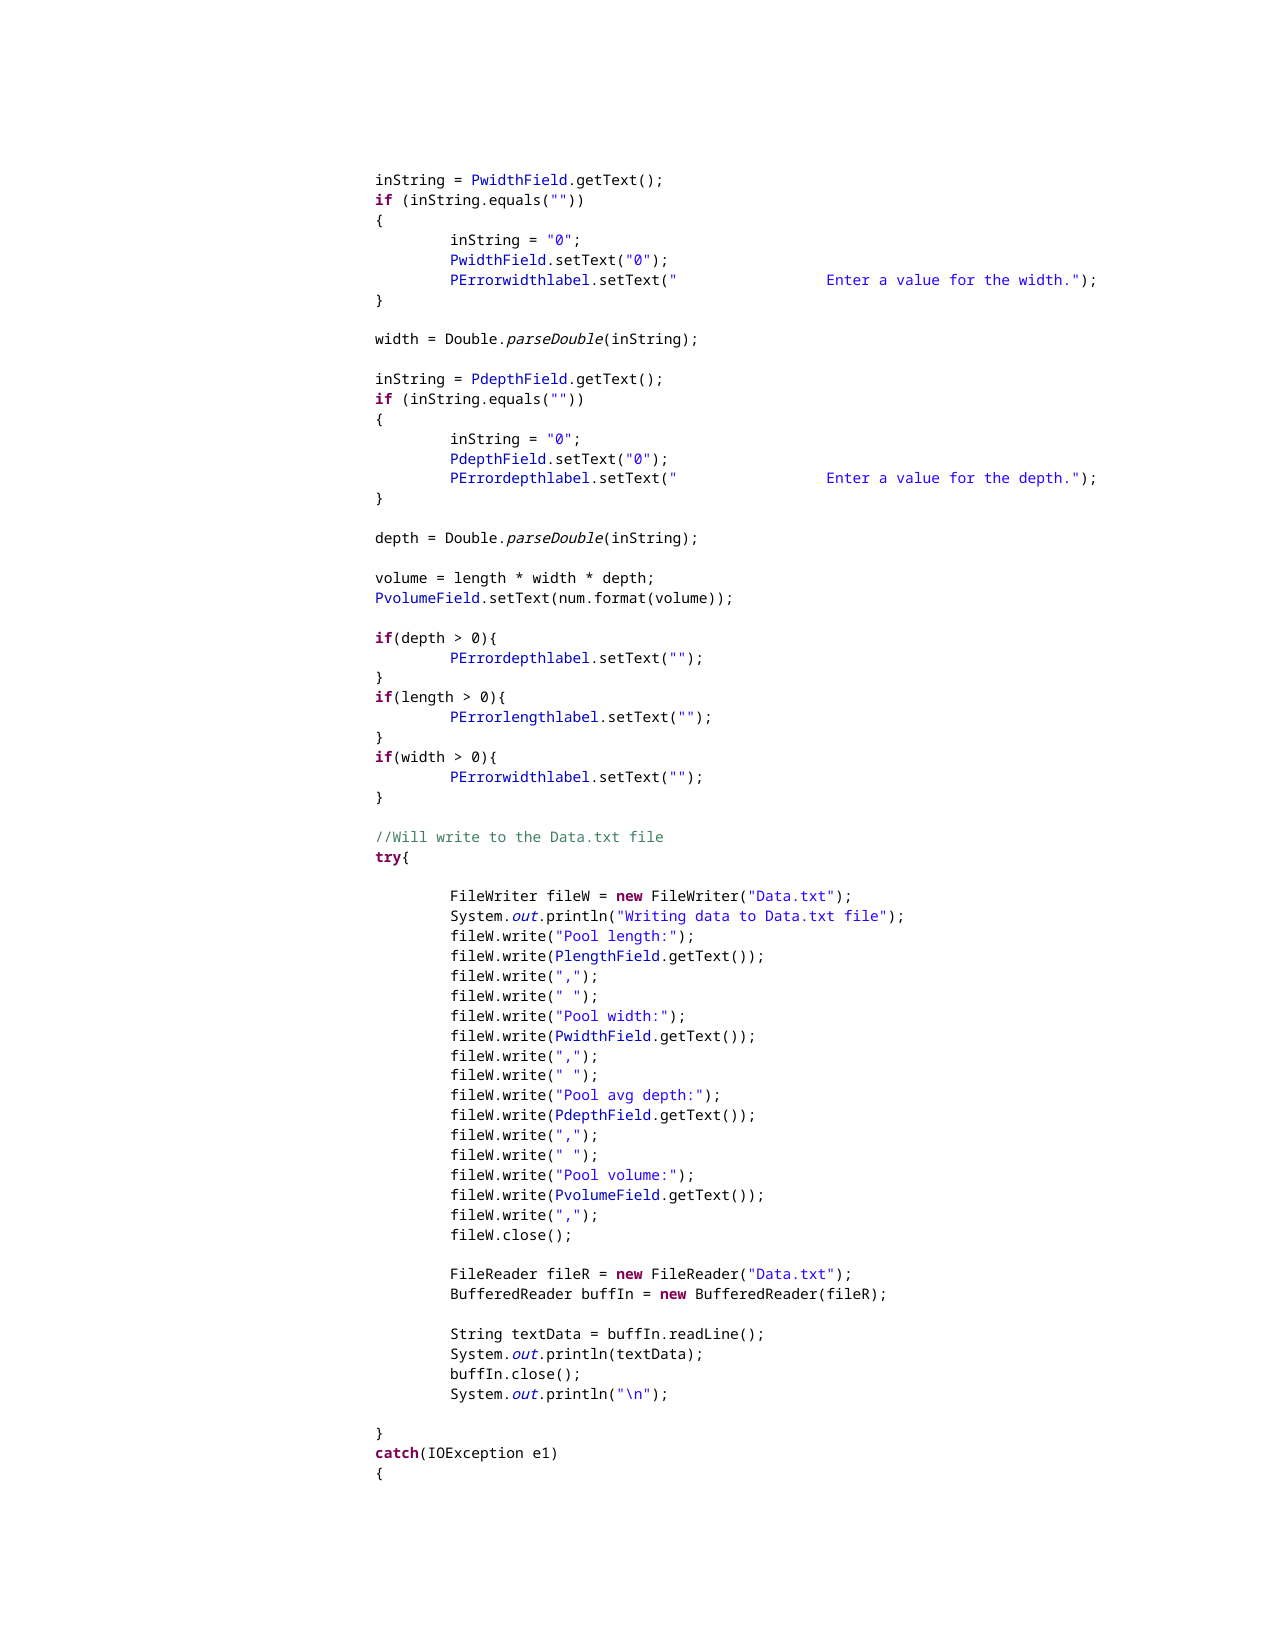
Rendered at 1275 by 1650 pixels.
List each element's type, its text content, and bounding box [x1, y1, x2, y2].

text inString = PwidthField.getText(); [150, 170, 1125, 190]
text PErrorlengthlabel.setText(""); [150, 707, 1125, 727]
text fileW.write(PwidthField.getText()); [150, 1025, 1125, 1045]
text if (inString.equals("")) [150, 190, 1125, 210]
text } [150, 289, 1125, 309]
text fileW.write(PvolumeField.getText()); [150, 1184, 1125, 1204]
text } [150, 1423, 1125, 1443]
text volume = length * width * depth; [150, 568, 1125, 588]
text PErrorwidthlabel.setText(""); [150, 767, 1125, 787]
text } [150, 787, 1125, 807]
text if(depth > 0){ [150, 627, 1125, 647]
text System.out.println("\n"); [150, 1383, 1125, 1403]
text PdepthField.setText("0"); [150, 448, 1125, 468]
text { [150, 210, 1125, 229]
text PErrordepthlabel.setText(""); [150, 647, 1125, 667]
text fileW.write(PlengthField.getText()); [150, 946, 1125, 966]
text buffIn.close(); [150, 1364, 1125, 1383]
text System.out.println("Writing data to Data.txt file"); [150, 906, 1125, 926]
text fileW.write(","); [150, 1204, 1125, 1224]
text { [150, 1463, 1125, 1483]
text try{ [150, 846, 1125, 866]
text fileW.write(","); [150, 966, 1125, 986]
text PErrorwidthlabel.setText(" Enter a value for the width."); [150, 269, 1125, 289]
text PwidthField.setText("0"); [150, 249, 1125, 269]
text if(width > 0){ [150, 747, 1125, 767]
text fileW.close(); [150, 1224, 1125, 1244]
text fileW.write(" "); [150, 1145, 1125, 1165]
text fileW.write(" "); [150, 1065, 1125, 1085]
text PvolumeField.setText(num.format(volume)); [150, 588, 1125, 608]
text fileW.write(","); [150, 1125, 1125, 1145]
text fileW.write("Pool length:"); [150, 926, 1125, 946]
text } [150, 488, 1125, 508]
text fileW.write(" "); [150, 986, 1125, 1006]
text } [150, 667, 1125, 687]
text fileW.write(","); [150, 1045, 1125, 1065]
text inString = PdepthField.getText(); [150, 369, 1125, 389]
text String textData = buffIn.readLine(); [150, 1324, 1125, 1344]
text if(length > 0){ [150, 687, 1125, 707]
text inString = "0"; [150, 229, 1125, 249]
text width = Double.parseDouble(inString); [150, 329, 1125, 349]
text depth = Double.parseDouble(inString); [150, 528, 1125, 548]
text fileW.write("Pool volume:"); [150, 1165, 1125, 1184]
text //Will write to the Data.txt file [150, 826, 1125, 846]
text System.out.println(textData); [150, 1344, 1125, 1364]
text catch(IOException e1) [150, 1443, 1125, 1463]
text if (inString.equals("")) [150, 389, 1125, 409]
text { [150, 409, 1125, 428]
text PErrordepthlabel.setText(" Enter a value for the depth."); [150, 468, 1125, 488]
text fileW.write("Pool width:"); [150, 1006, 1125, 1025]
text fileW.write("Pool avg depth:"); [150, 1085, 1125, 1105]
text BufferedReader buffIn = new BufferedReader(fileR); [150, 1284, 1125, 1304]
text inString = "0"; [150, 428, 1125, 448]
text FileWriter fileW = new FileWriter("Data.txt"); [150, 886, 1125, 906]
text } [150, 727, 1125, 747]
text fileW.write(PdepthField.getText()); [150, 1105, 1125, 1125]
text FileReader fileR = new FileReader("Data.txt"); [150, 1264, 1125, 1284]
